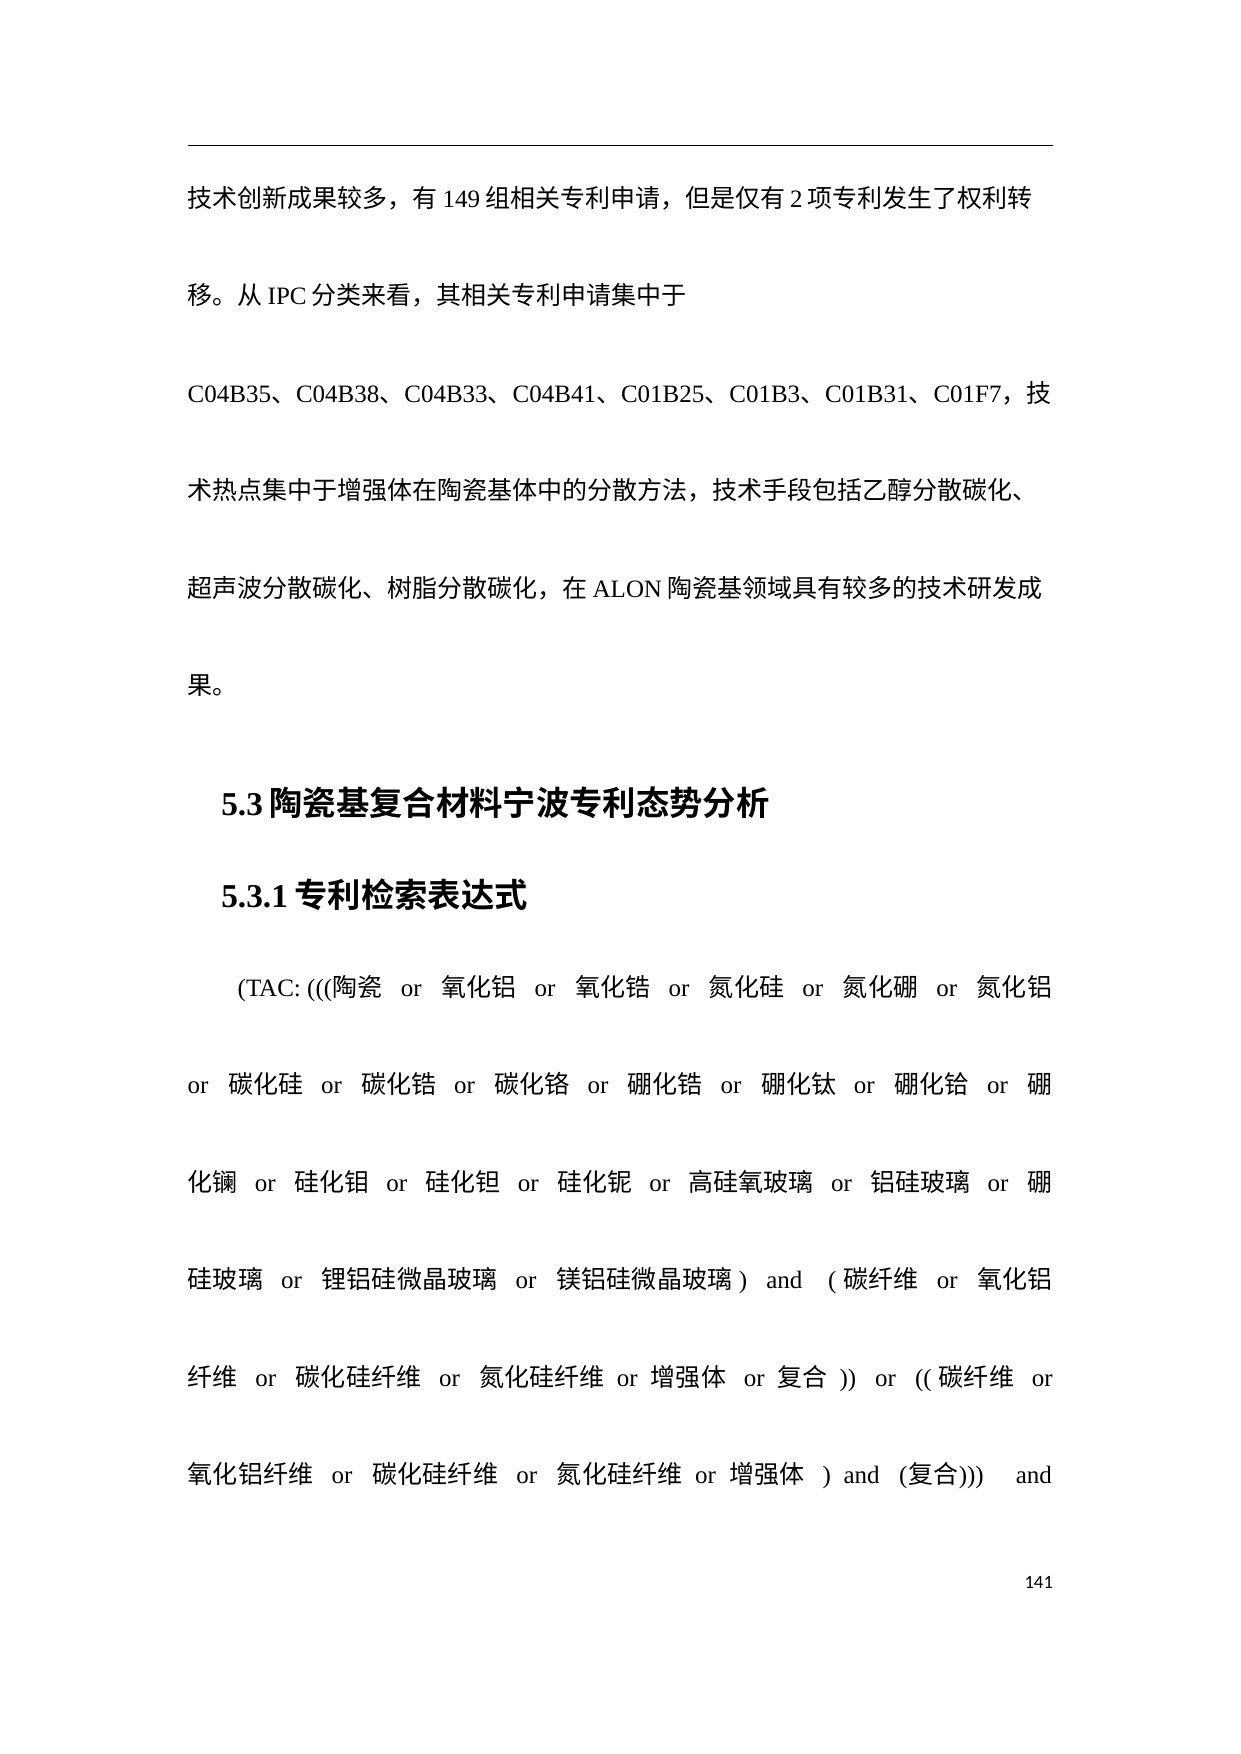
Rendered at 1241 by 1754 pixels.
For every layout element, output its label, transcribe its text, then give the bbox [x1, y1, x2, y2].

subtitle 5.3.1专利检索表达式 [187, 861, 1053, 926]
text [187, 164, 1053, 716]
subtitle 5.3陶瓷基复合材料宁波专利态势分析 [187, 769, 1053, 834]
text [187, 953, 1053, 1505]
